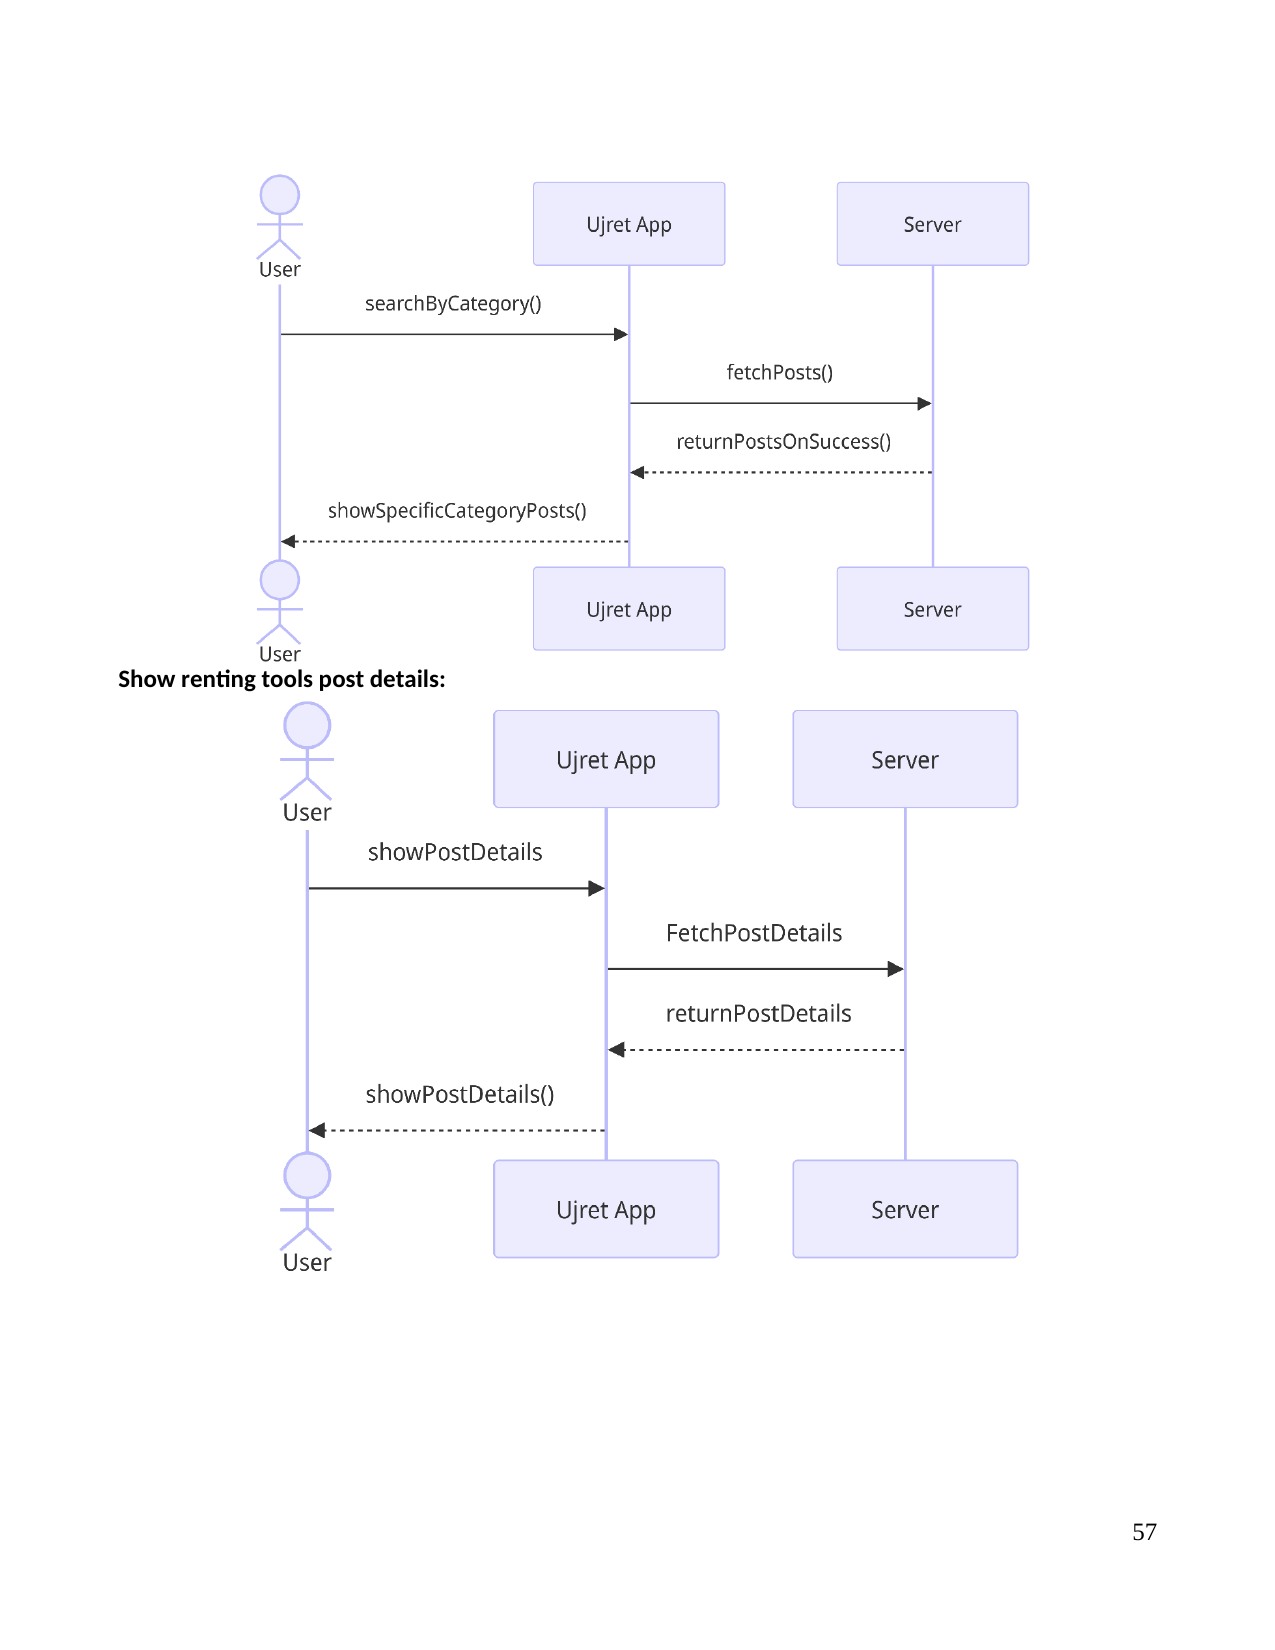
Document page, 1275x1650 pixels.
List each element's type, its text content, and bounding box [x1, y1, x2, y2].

picture [118, 168, 1093, 664]
text Show renting tools post details: [118, 663, 1157, 694]
picture [118, 693, 1093, 1274]
